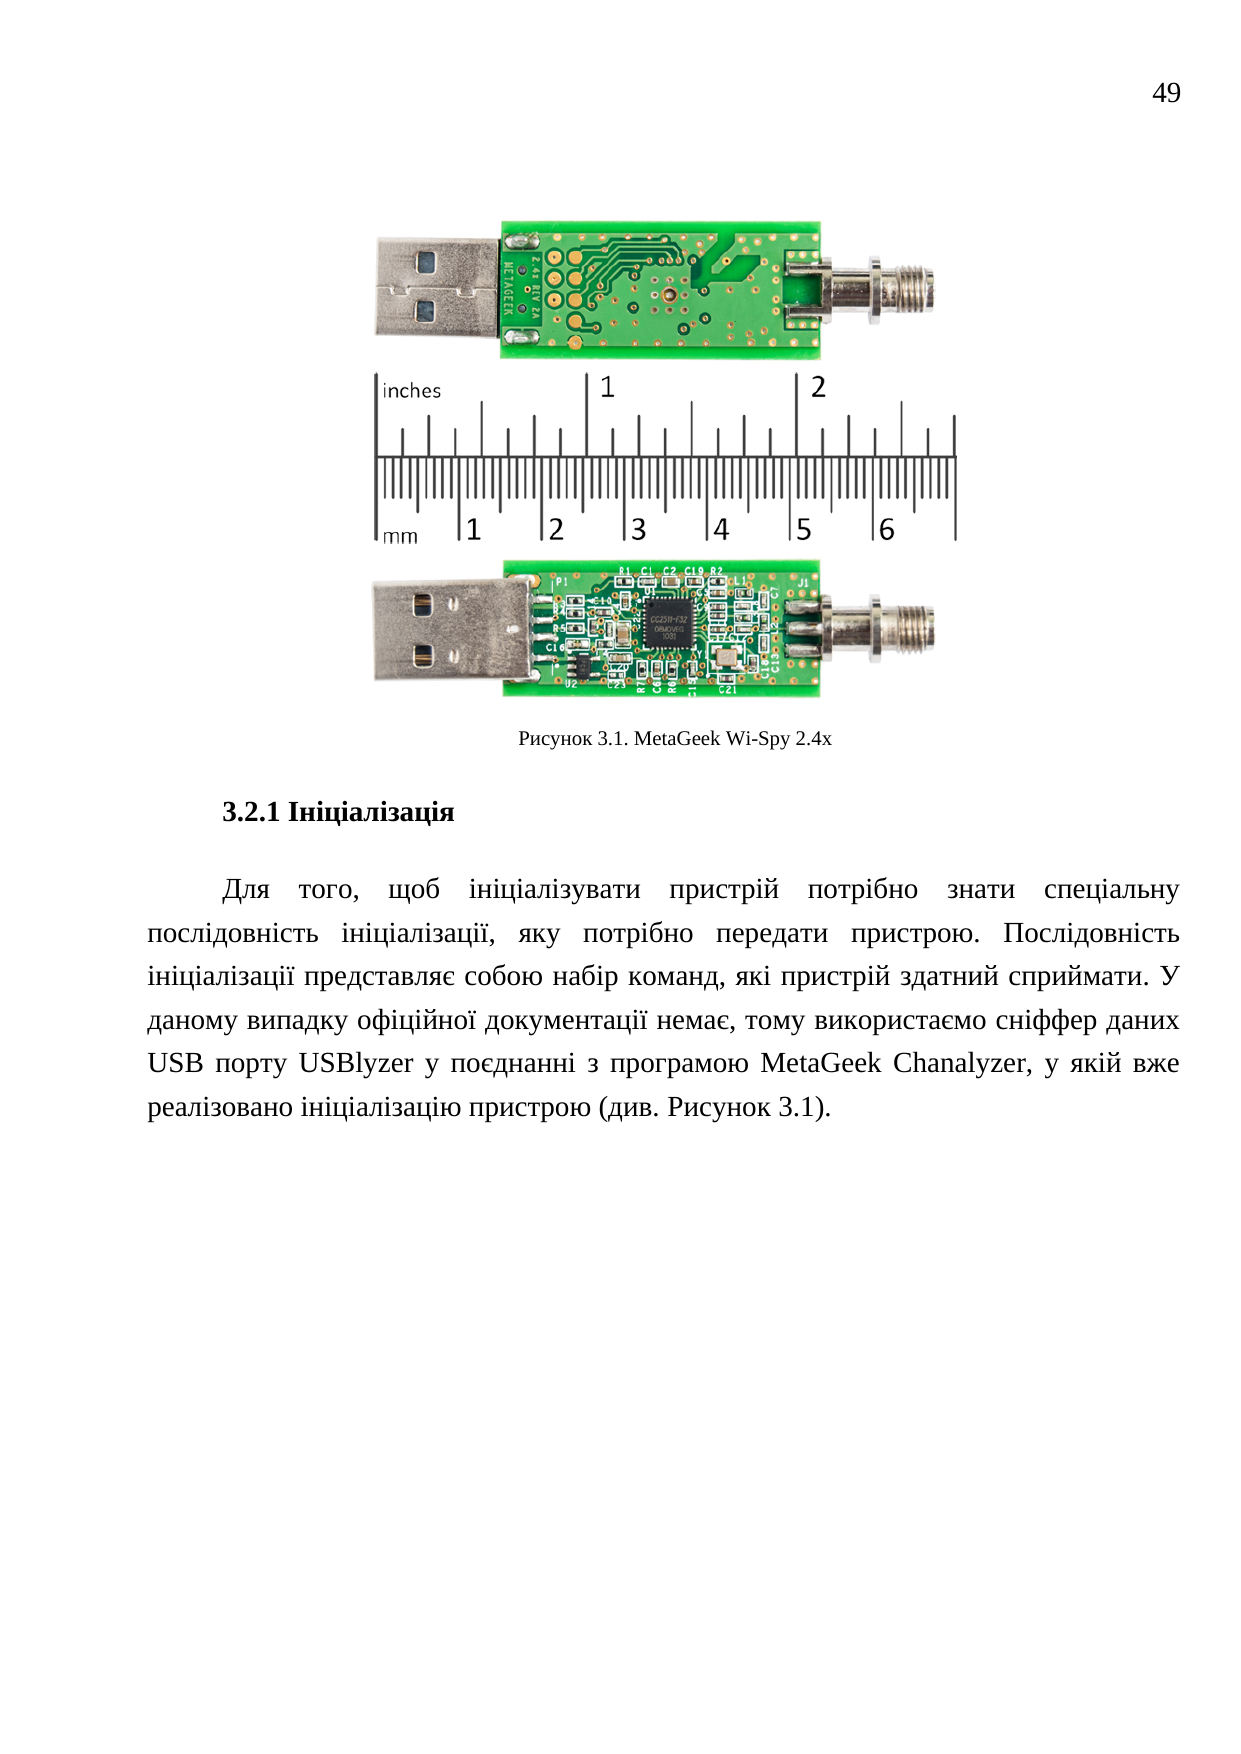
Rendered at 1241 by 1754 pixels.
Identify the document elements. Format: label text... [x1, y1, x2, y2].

picture [371, 195, 957, 716]
list Ініціалізація [222, 794, 1181, 828]
text Для того, щоб ініціалізувати пристрій потрібно знати спеціальну послідовність ініціалізації, яку потрібно передати пристрою. Послідовність ініціалізації представляє собою набір команд, які пристрій здатний сприймати. У даному випадку офіційної документації немає, тому використаємо сніффер даних USB порту USBlyzer у поєднанні з програмою MetaGeek Chanalyzer, у якій вже реалізовано ініціалізацію пристрою (див. рисунок 3.4). [147, 871, 1181, 1123]
text MetaGeek Wi-Spy 2.4x [88, 726, 1181, 750]
